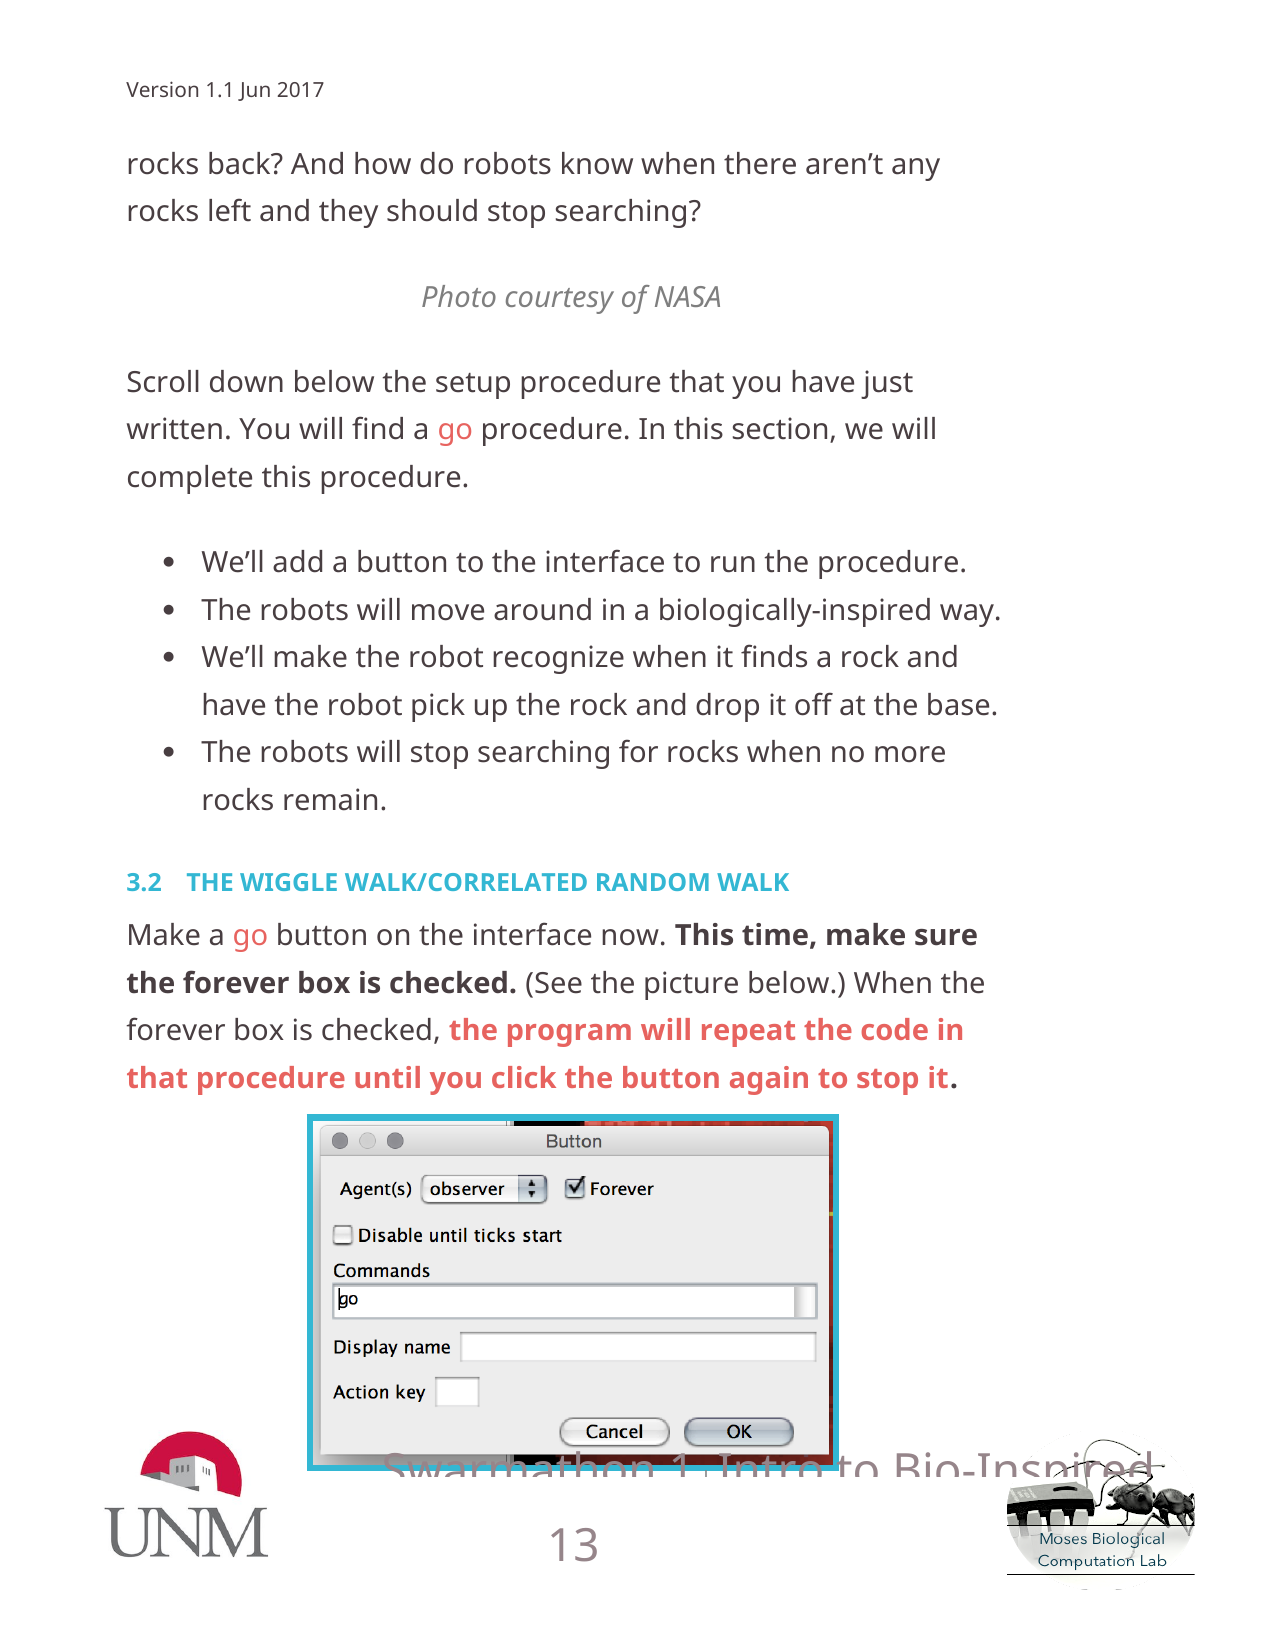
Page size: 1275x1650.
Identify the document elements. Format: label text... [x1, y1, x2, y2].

text Scroll down below the setup procedure that you have just written. You will find a go procedure. In this section, we will complete this procedure. [126, 361, 1020, 496]
subtitle the wiggle walk/correlated random walk [126, 864, 1020, 898]
picture [103, 1430, 269, 1558]
picture [1007, 1431, 1195, 1590]
list We’ll add a button to the interface to run the procedure. [163, 541, 1020, 581]
list We’ll make the robot recognize when it finds a rock and have the robot pick up the rock and drop it off at the base. [163, 636, 1020, 724]
text Now we have our Swarmie robots and rocks…but how do we make the robots move around? How do we make them pick up the rocks? How do they know where the base is to bring the rocks back? And how do robots know when there aren’t any rocks left and they should stop searching? [126, 143, 1020, 230]
picture [313, 1121, 833, 1465]
list The robots will move around in a biologically-inspired way. [163, 589, 1020, 628]
text Photo courtesy of NASA [126, 276, 1020, 316]
text Make a go button on the interface now. This time, make sure the forever box is checked. (See the picture below.) When the forever box is checked, the program will repeat the code in that procedure until you click the button again to stop it. [126, 914, 1020, 1097]
list The robots will stop searching for rocks when no more rocks remain. [163, 732, 1020, 819]
